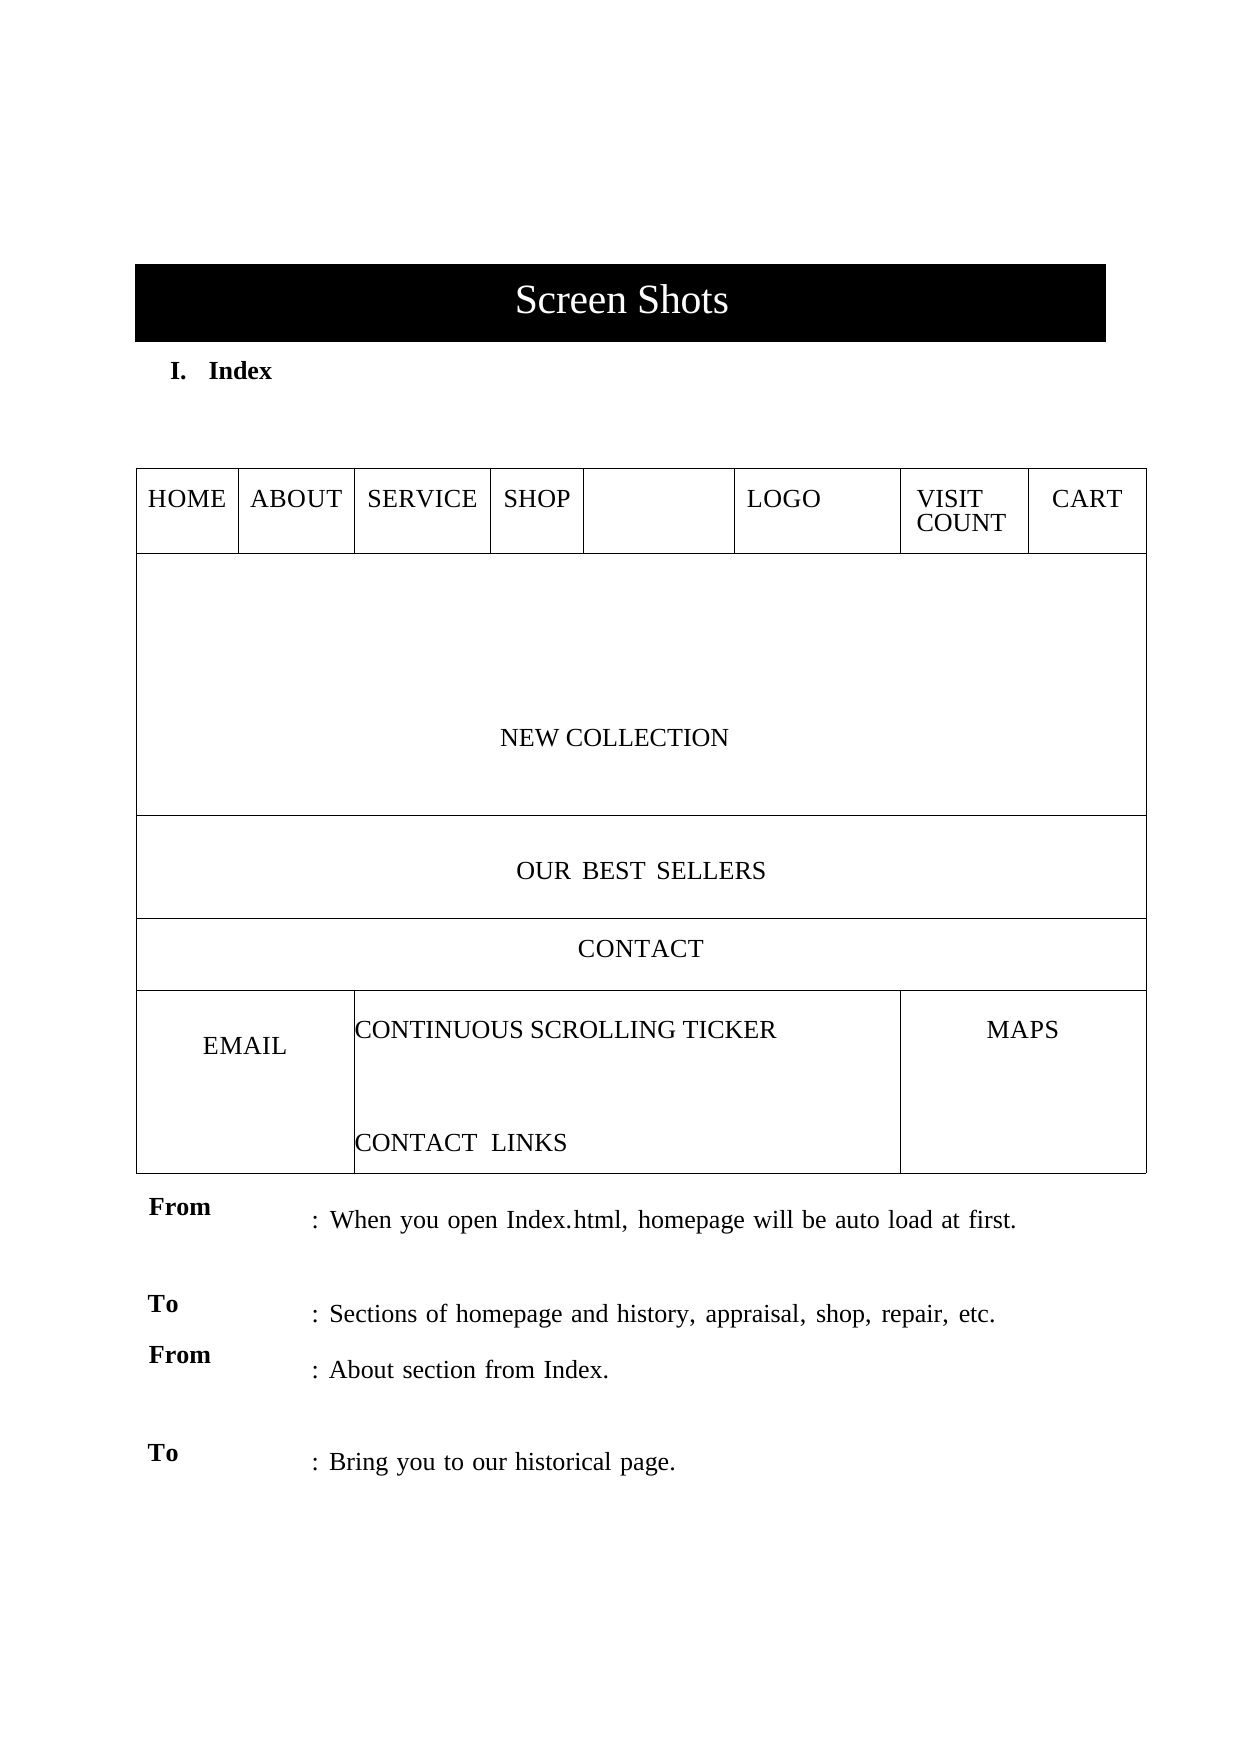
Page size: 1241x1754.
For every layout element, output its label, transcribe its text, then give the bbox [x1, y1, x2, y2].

table_header LOGO [735, 469, 900, 553]
table_header SHOP [491, 469, 583, 553]
table_header [584, 469, 734, 553]
text : When you open Index.html, homepage will be auto load at first. [311, 1215, 1160, 1287]
table_header ABOUT [239, 469, 354, 553]
table_cell NEW COLLECTION [137, 554, 1146, 815]
table_cell CONTACT [137, 919, 1146, 990]
text To [147, 1293, 301, 1318]
table_cell EMAIL [137, 991, 354, 1173]
text From [149, 1344, 301, 1369]
text : About section from Index. [311, 1363, 1160, 1435]
text From [149, 1196, 301, 1220]
table_header VISIT COUNT [901, 469, 1028, 553]
table_header Screen Shots [136, 265, 1105, 341]
table_header HOME [137, 469, 238, 553]
text To [147, 1441, 301, 1466]
table_cell MAPS [901, 991, 1146, 1173]
text : Bring you to our historical page. [311, 1451, 1160, 1476]
table_cell OUR BEST SELLERS [137, 816, 1146, 918]
text : Sections of homepage and history, appraisal, shop, repair, etc. [311, 1303, 1160, 1327]
table_cell CONTINUOUS SCROLLING TICKER CONTACT LINKS [355, 991, 900, 1173]
table_header SERVICE [355, 469, 490, 553]
text I. Index [170, 360, 1160, 385]
table_header CART [1029, 469, 1146, 553]
